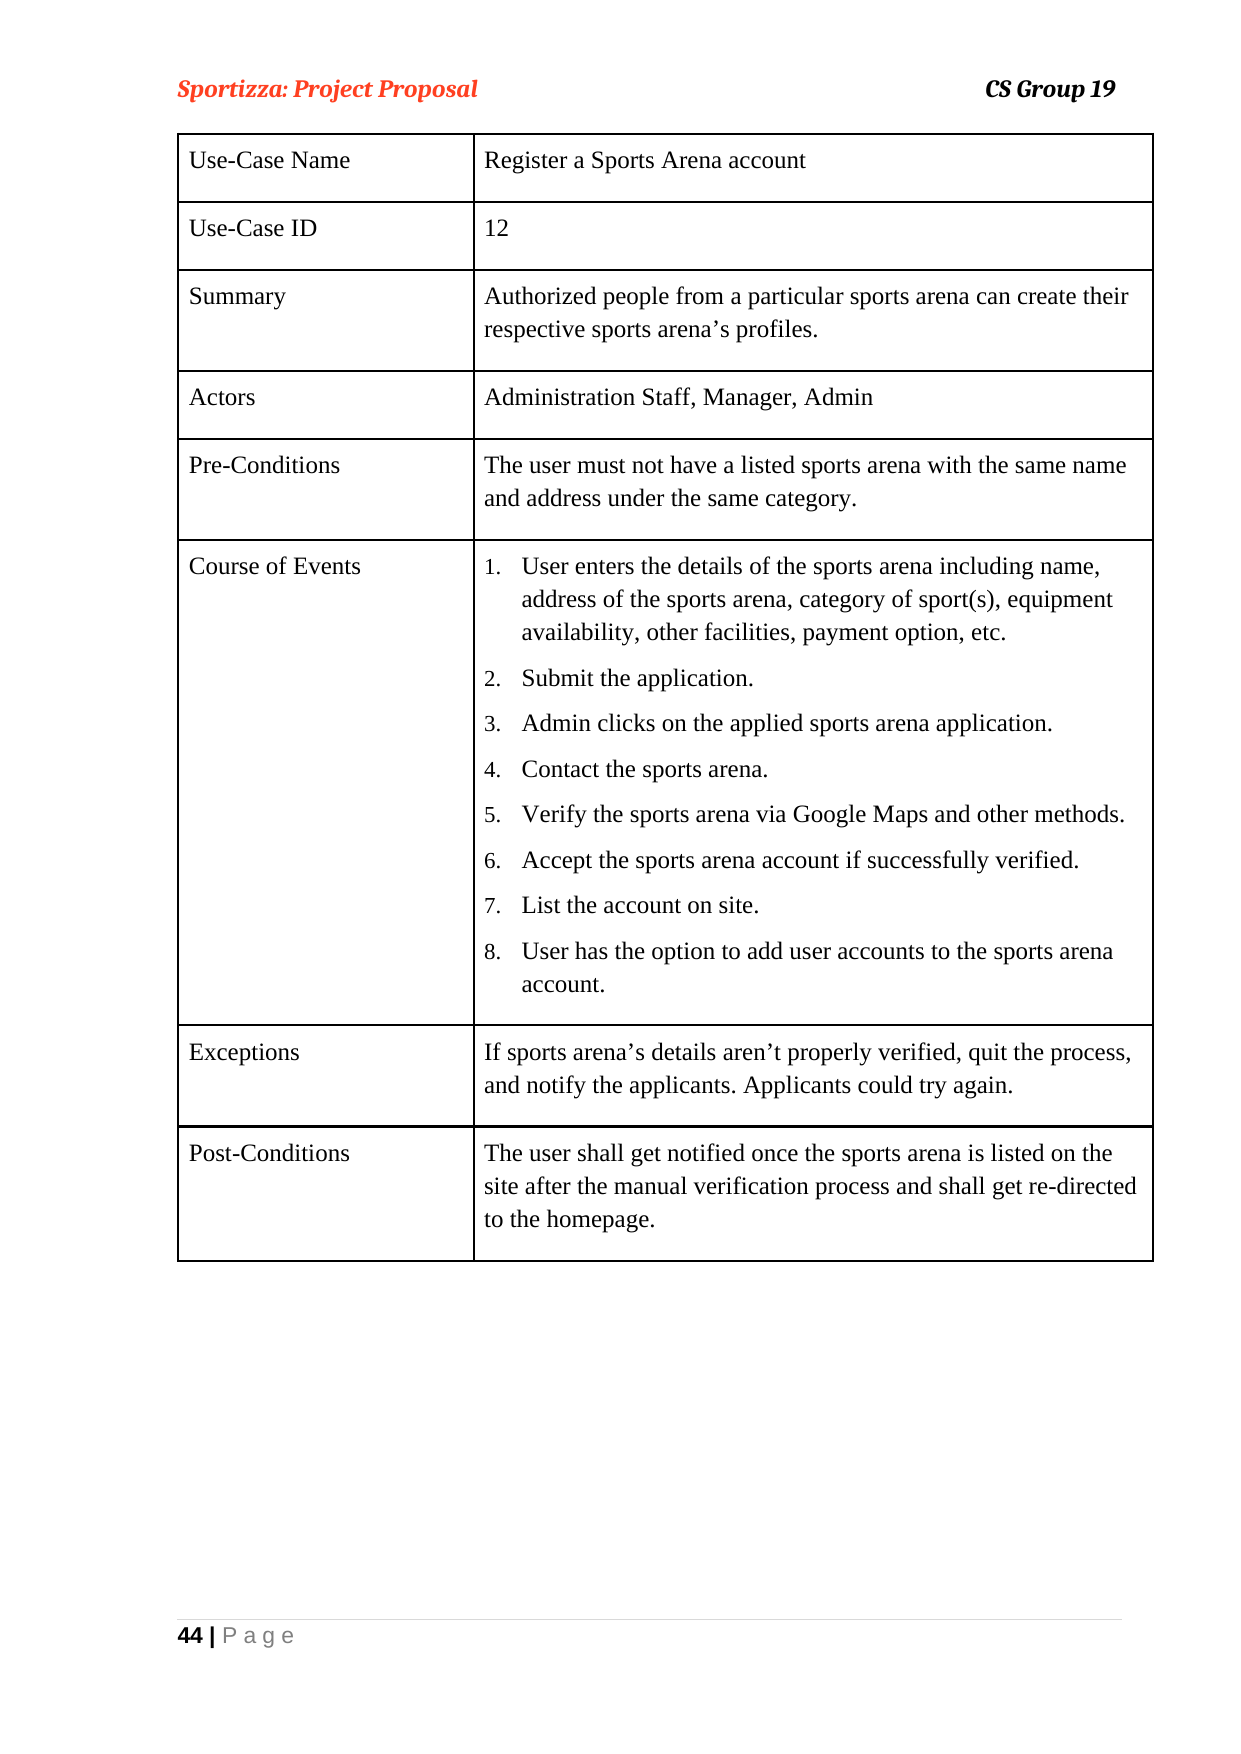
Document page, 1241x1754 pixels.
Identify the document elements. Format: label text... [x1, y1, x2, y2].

table_cell The user must not have a listed sports arena with the same name and address under the same category. [475, 440, 1152, 539]
table_cell Exceptions [179, 1026, 473, 1125]
table_cell User enters the details of the sports arena including name, address of the sports arena, category of sport(s), equipment availability, other facilities, payment option, etc. Submit the application. Admin clicks on the applied sports arena application. Contact the sports arena. Verify the sports arena via Google Maps and other methods. Accept the sports arena account if successfully verified. List the account on site. User has the option to add user accounts to the sports arena account. [475, 541, 1152, 1024]
table_cell Post-Conditions [179, 1128, 473, 1259]
table_header Use-Case Name [179, 135, 473, 201]
table_cell If sports arena’s details aren’t properly verified, quit the process, and notify the applicants. Applicants could try again. [475, 1026, 1152, 1125]
table_cell The user shall get notified once the sports arena is listed on the site after the manual verification process and shall get re-directed to the homepage. [475, 1128, 1152, 1259]
table_cell Administration Staff, Manager, Admin [475, 372, 1152, 438]
table_cell Course of Events [179, 541, 473, 1024]
table_cell Pre-Conditions [179, 440, 473, 539]
table_cell 12 [475, 203, 1152, 268]
table_cell Authorized people from a particular sports arena can create their respective sports arena’s profiles. [475, 271, 1152, 369]
table_cell Actors [179, 372, 473, 438]
table_cell Use-Case ID [179, 203, 473, 268]
table_cell Summary [179, 271, 473, 369]
table_header Register a Sports Arena account [475, 135, 1152, 201]
